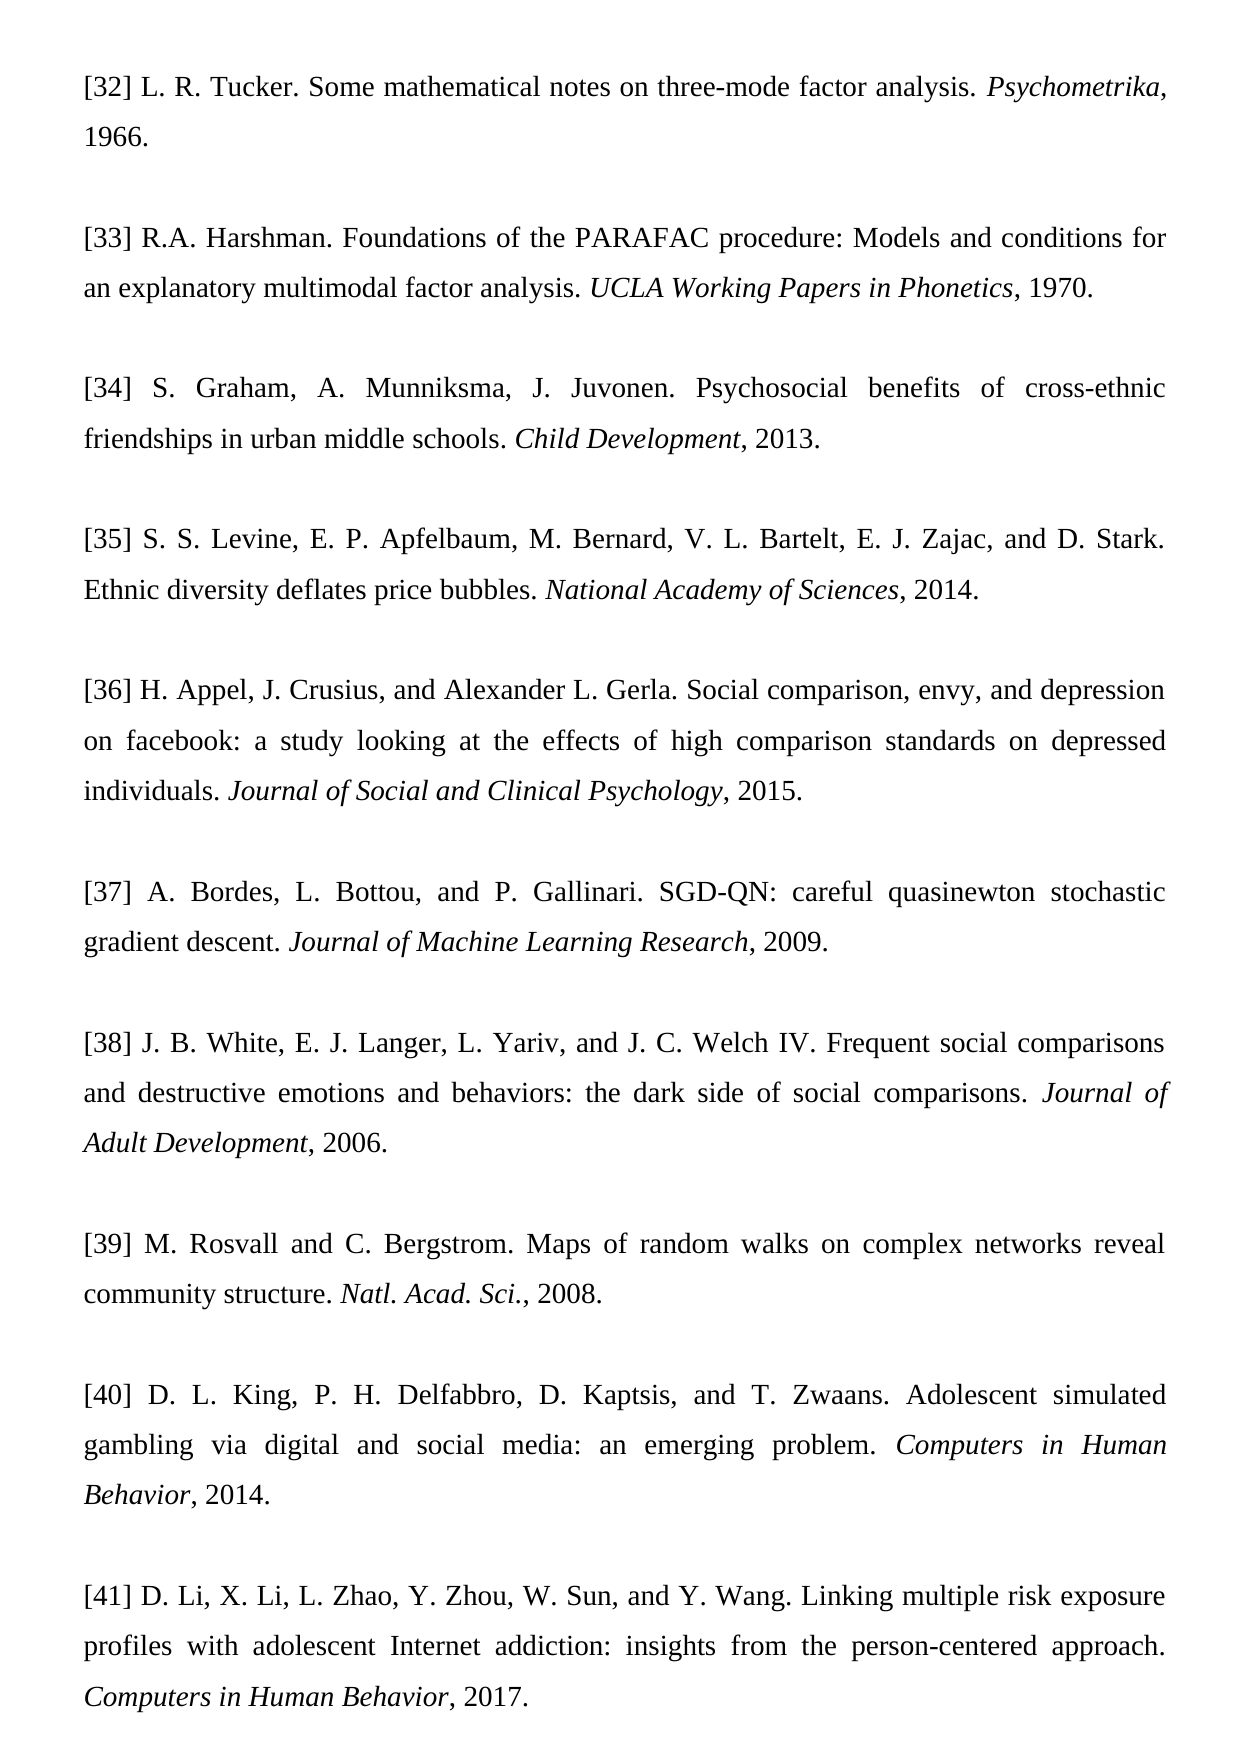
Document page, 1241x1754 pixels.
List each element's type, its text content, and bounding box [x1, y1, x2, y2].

text [35] S. S. Levine, E. P. Apfelbaum, M. Bernard, V. L. Bartelt, E. J. Zajac, and D. Stark. Ethnic diversity deflates price bubbles. National Academy of Sciences, 2014. [83, 522, 1167, 605]
text [37] A. Bordes, L. Bottou, and P. Gallinari. SGD-QN: careful quasinewton stochastic gradient descent. Journal of Machine Learning Research, 2009. [83, 874, 1167, 958]
text [40] D. L. King, P. H. Delfabbro, D. Kaptsis, and T. Zwaans. Adolescent simulated gambling via digital and social media: an emerging problem. Computers in Human Behavior, 2014. [83, 1377, 1167, 1511]
text [38] J. B. White, E. J. Langer, L. Yariv, and J. C. Welch IV. Frequent social comparisons and destructive emotions and behaviors: the dark side of social comparisons. Journal of Adult Development, 2006. [83, 1025, 1167, 1159]
text [32] L. R. Tucker. Some mathematical notes on three-mode factor analysis. Psychometrika, 1966. [83, 69, 1167, 153]
text [39] M. Rosvall and C. Bergstrom. Maps of random walks on complex networks reveal community structure. Natl. Acad. Sci., 2008. [83, 1226, 1167, 1310]
text [33] R.A. Harshman. Foundations of the PARAFAC procedure: Models and conditions for an explanatory multimodal factor analysis. UCLA Working Papers in Phonetics, 1970. [83, 220, 1167, 303]
text [41] D. Li, X. Li, L. Zhao, Y. Zhou, W. Sun, and Y. Wang. Linking multiple risk exposure profiles with adolescent Internet addiction: insights from the person-centered approach. Computers in Human Behavior, 2017. [83, 1578, 1167, 1712]
text [34] S. Graham, A. Munniksma, J. Juvonen. Psychosocial benefits of cross-ethnic friendships in urban middle schools. Child Development, 2013. [83, 371, 1167, 454]
text [36] H. Appel, J. Crusius, and Alexander L. Gerla. Social comparison, envy, and depression on facebook: a study looking at the effects of high comparison standards on depressed individuals. Journal of Social and Clinical Psychology, 2015. [83, 672, 1167, 807]
